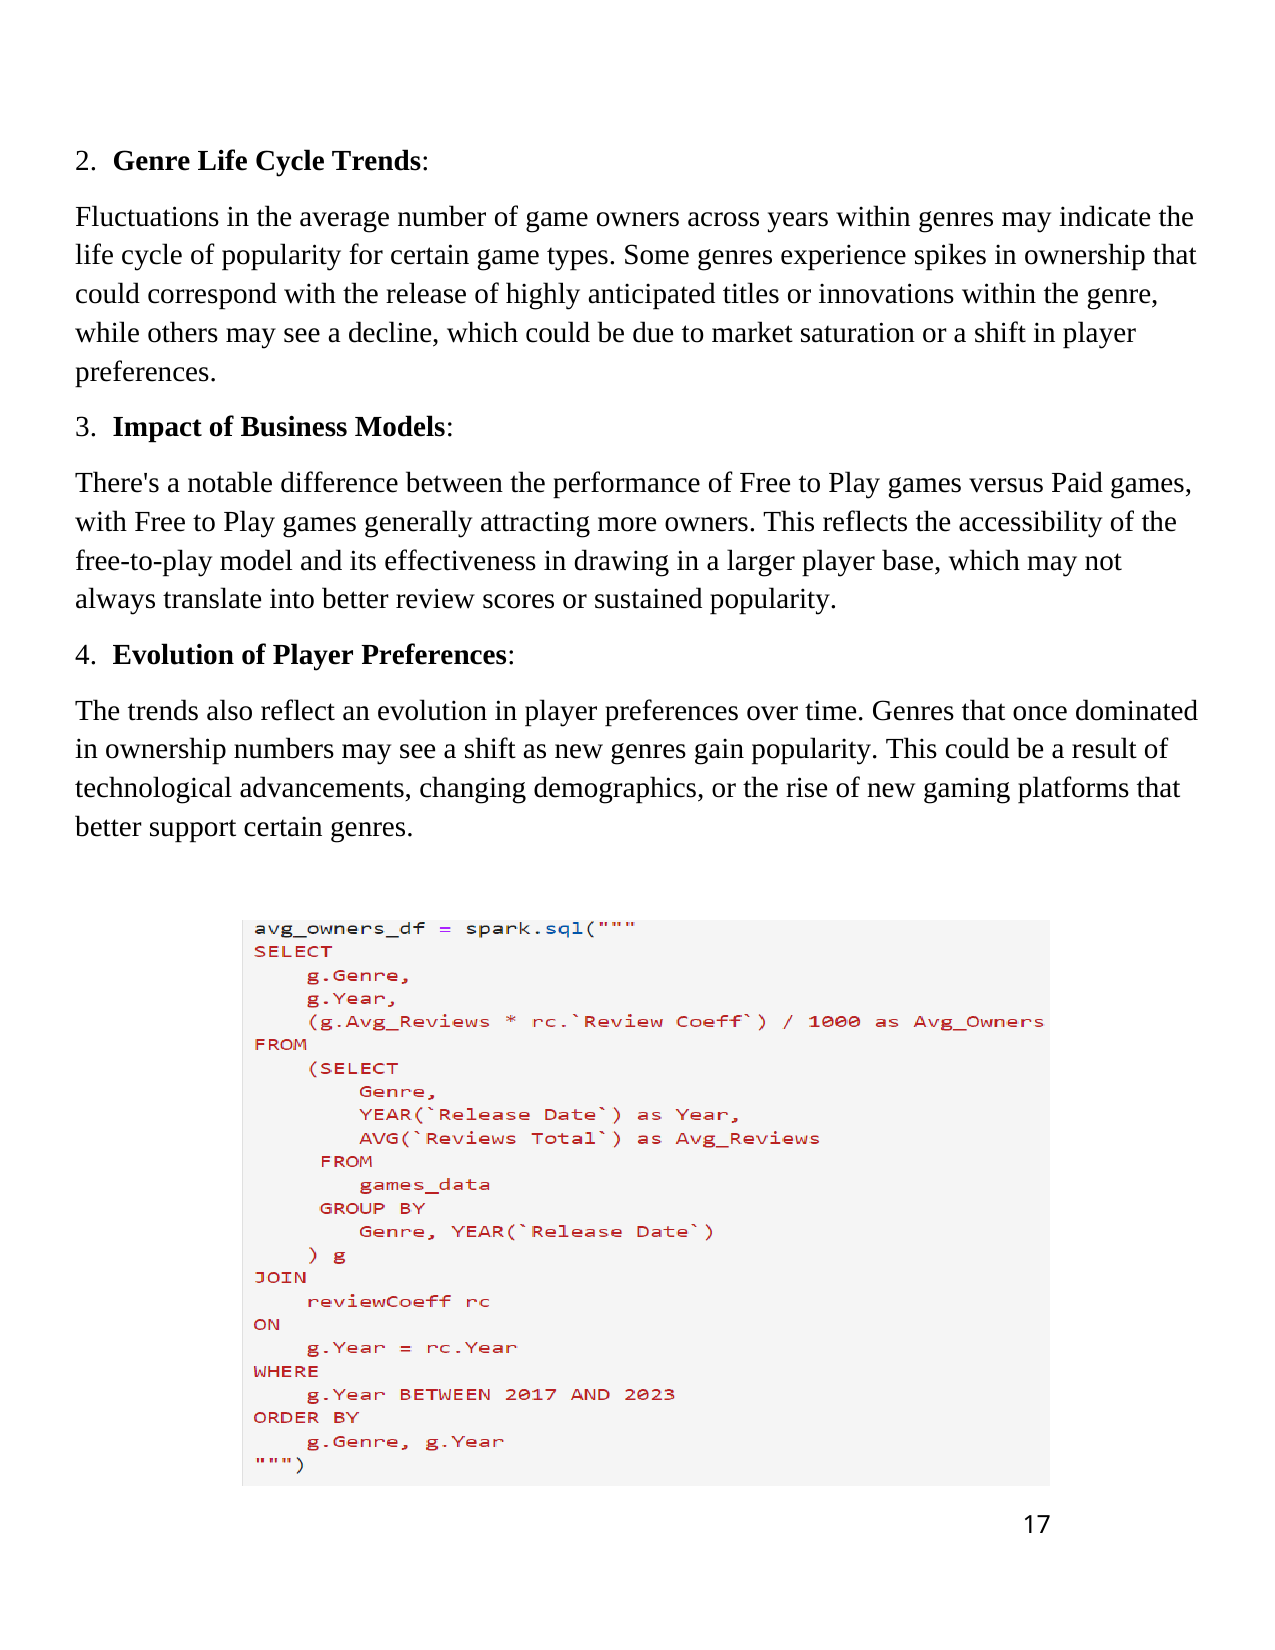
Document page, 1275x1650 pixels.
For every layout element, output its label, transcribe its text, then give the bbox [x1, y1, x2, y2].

list Impact of Business Models: [75, 409, 1200, 443]
text There's a notable difference between the performance of Free to Play games versus Paid games, with Free to Play games generally attracting more owners. This reflects the accessibility of the free-to-play model and its effectiveness in drawing in a larger player base, which may not always translate into better review scores or sustained popularity. [75, 465, 1200, 615]
text Fluctuations in the average number of game owners across years within genres may indicate the life cycle of popularity for certain game types. Some genres experience spikes in ownership that could correspond with the release of highly anticipated titles or innovations within the genre, while others may see a decline, which could be due to market saturation or a shift in player preferences. [75, 199, 1200, 388]
list Genre Life Cycle Trends: [75, 143, 1200, 177]
list Evolution of Player Preferences: [75, 637, 1200, 671]
text The trends also reflect an evolution in player preferences over time. Genres that once dominated in ownership numbers may see a shift as new genres gain popularity. This could be a result of technological advancements, changing demographics, or the rise of new gaming platforms that better support certain genres. [75, 693, 1200, 843]
